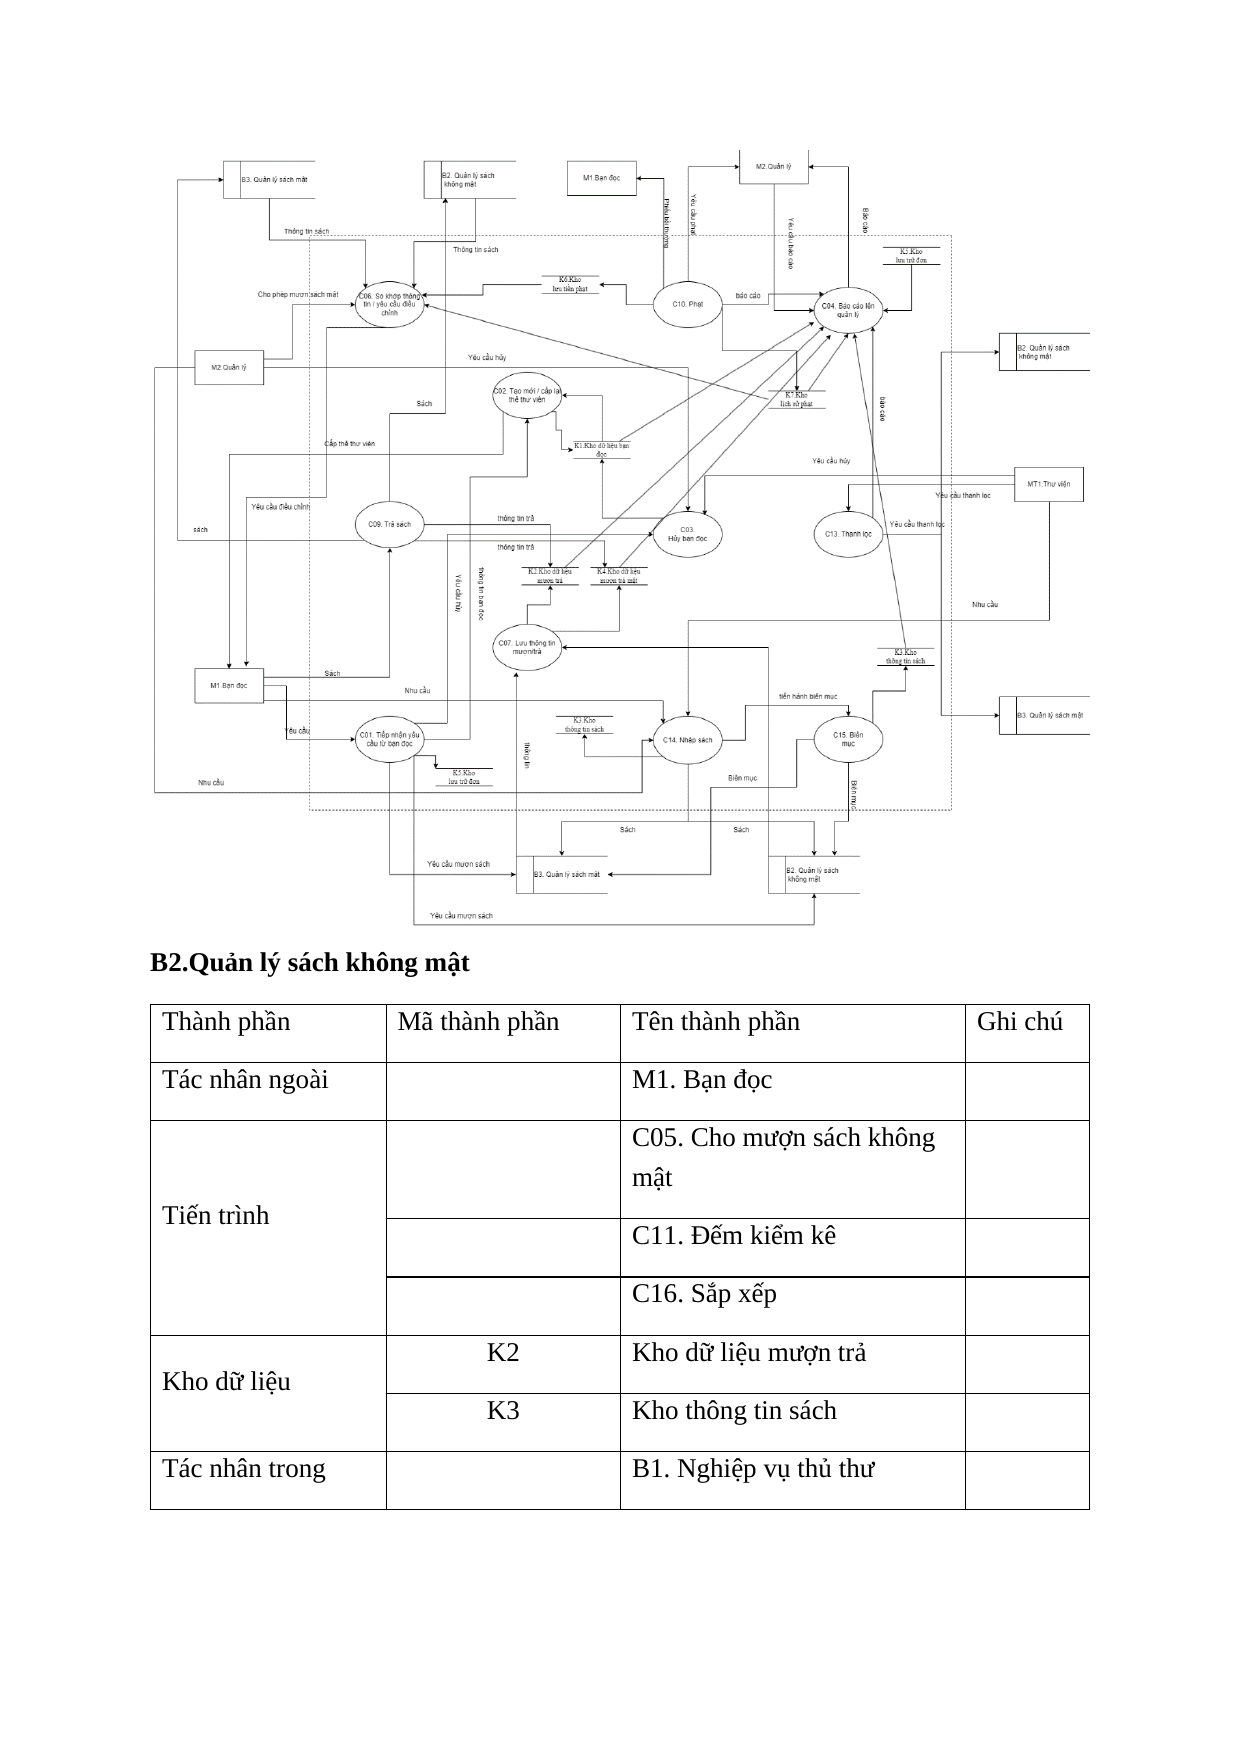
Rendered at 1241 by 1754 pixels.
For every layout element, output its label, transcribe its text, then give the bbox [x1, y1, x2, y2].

table_cell [387, 1063, 620, 1120]
table_header Mã thành phần [387, 1005, 620, 1062]
table_cell Tiến trình [151, 1121, 386, 1334]
table_cell [387, 1278, 620, 1334]
text B2.Quản lý sách không mật [150, 946, 1090, 978]
table_cell M1. Bạn đọc [621, 1063, 965, 1120]
table_cell K3 [387, 1394, 620, 1451]
table_cell K2 [387, 1336, 620, 1393]
table_cell [966, 1219, 1089, 1276]
table_cell C11. Đếm kiểm kê [621, 1219, 965, 1276]
table_cell [966, 1336, 1089, 1393]
table_cell [387, 1219, 620, 1276]
table_cell [966, 1394, 1089, 1451]
picture [150, 150, 1091, 930]
table_cell [387, 1121, 620, 1218]
table_cell Tác nhân trong [151, 1452, 386, 1509]
table_header Thành phần [151, 1005, 386, 1062]
table_cell [966, 1278, 1089, 1334]
table_header Ghi chú [966, 1005, 1089, 1062]
table_cell [966, 1452, 1089, 1509]
table_cell C05. Cho mượn sách không mật [621, 1121, 965, 1218]
table_cell [966, 1121, 1089, 1218]
table_cell Kho dữ liệu mượn trả [621, 1336, 965, 1393]
table_cell B1. Nghiệp vụ thủ thư [621, 1452, 965, 1509]
table_cell Tác nhân ngoài [151, 1063, 386, 1120]
table_cell [966, 1063, 1089, 1120]
table_cell Kho dữ liệu [151, 1336, 386, 1451]
table_cell Kho thông tin sách [621, 1394, 965, 1451]
table_cell [387, 1452, 620, 1509]
table_header Tên thành phần [621, 1005, 965, 1062]
table_cell C16. Sắp xếp [621, 1278, 965, 1334]
